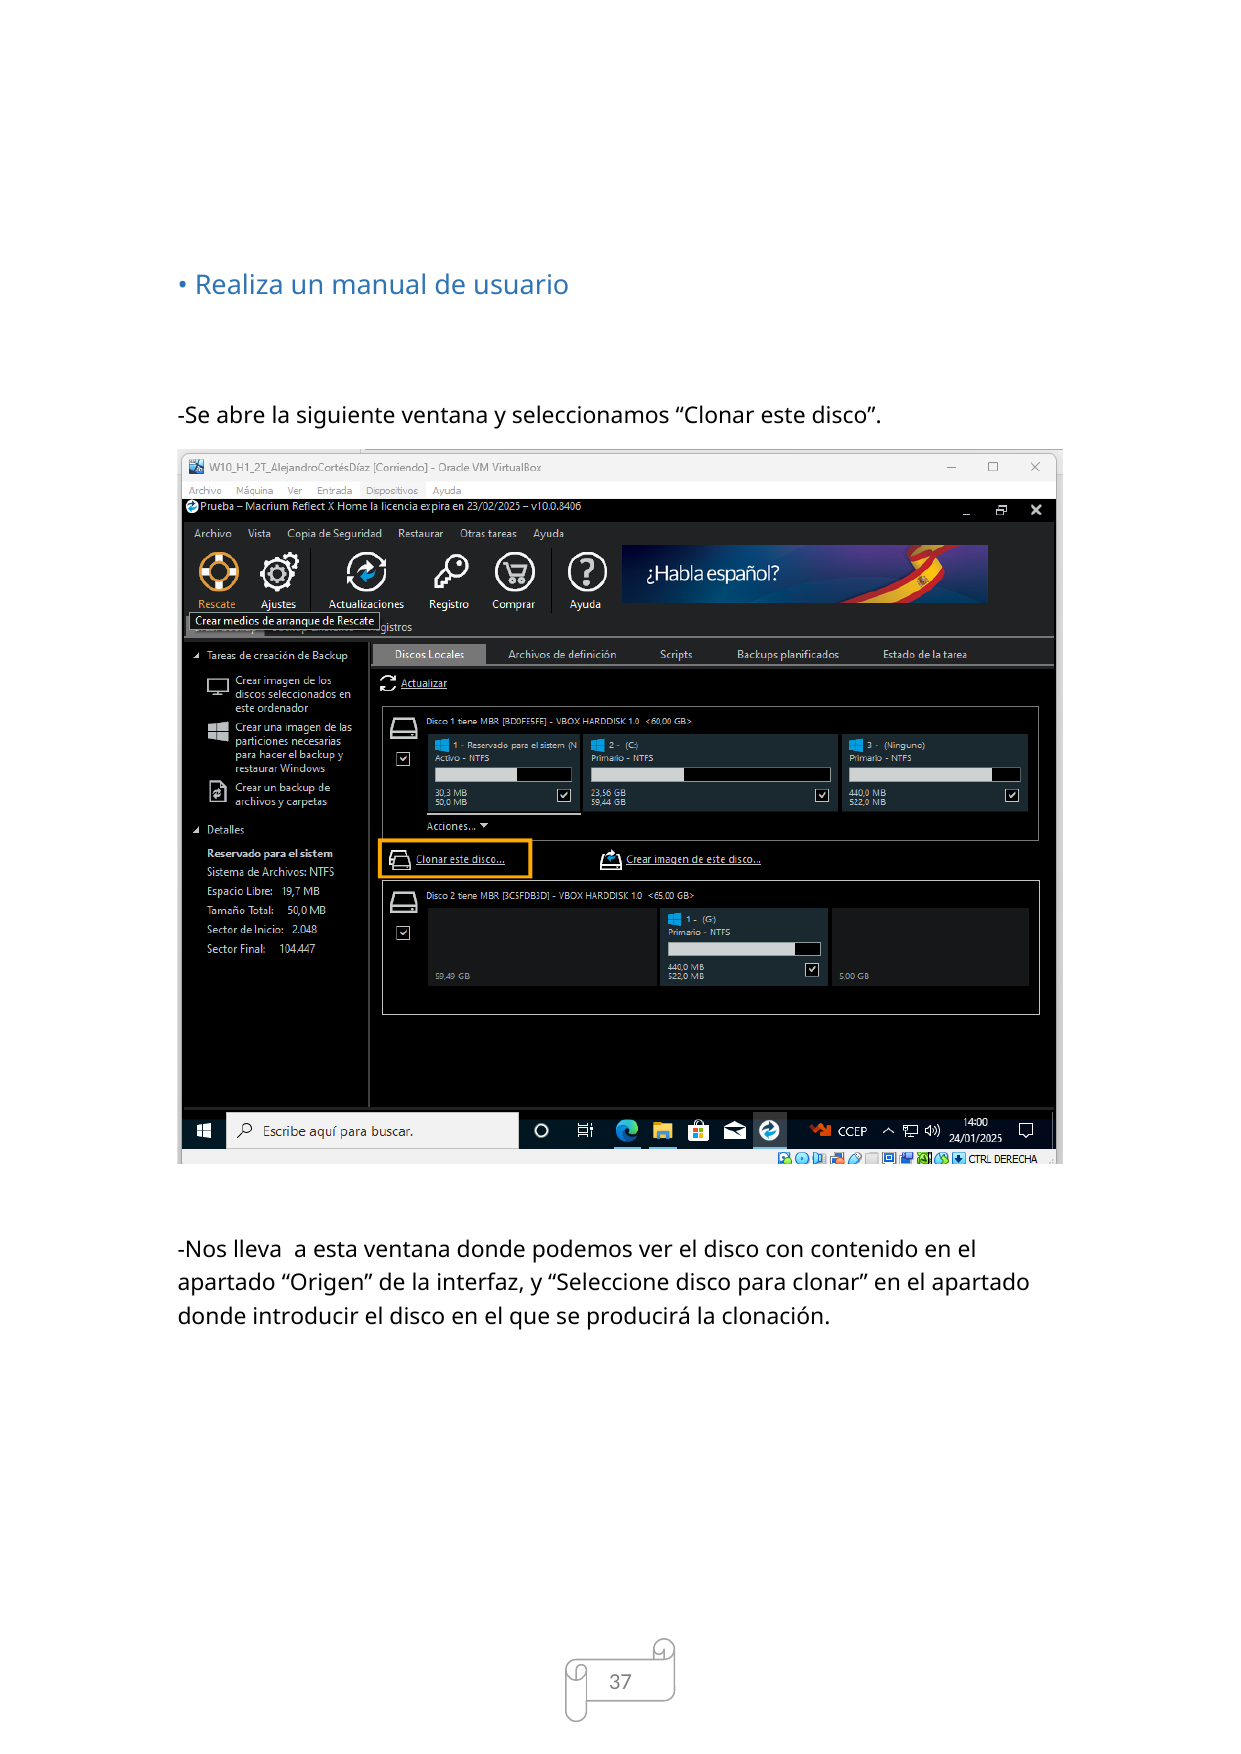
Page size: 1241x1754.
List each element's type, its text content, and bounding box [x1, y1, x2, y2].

text -Se abre la siguiente ventana y seleccionamos “Clonar este disco”. [177, 399, 1063, 430]
text -Nos lleva a esta ventana donde podemos ver el disco con contenido en el apartado “Origen” de la interfaz, y “Seleccione disco para clonar” en el apartado donde introducir el disco en el que se producirá la clonación. [177, 1232, 1063, 1331]
subtitle • Realiza un manual de usuario [177, 266, 1063, 302]
picture [177, 449, 1063, 1164]
